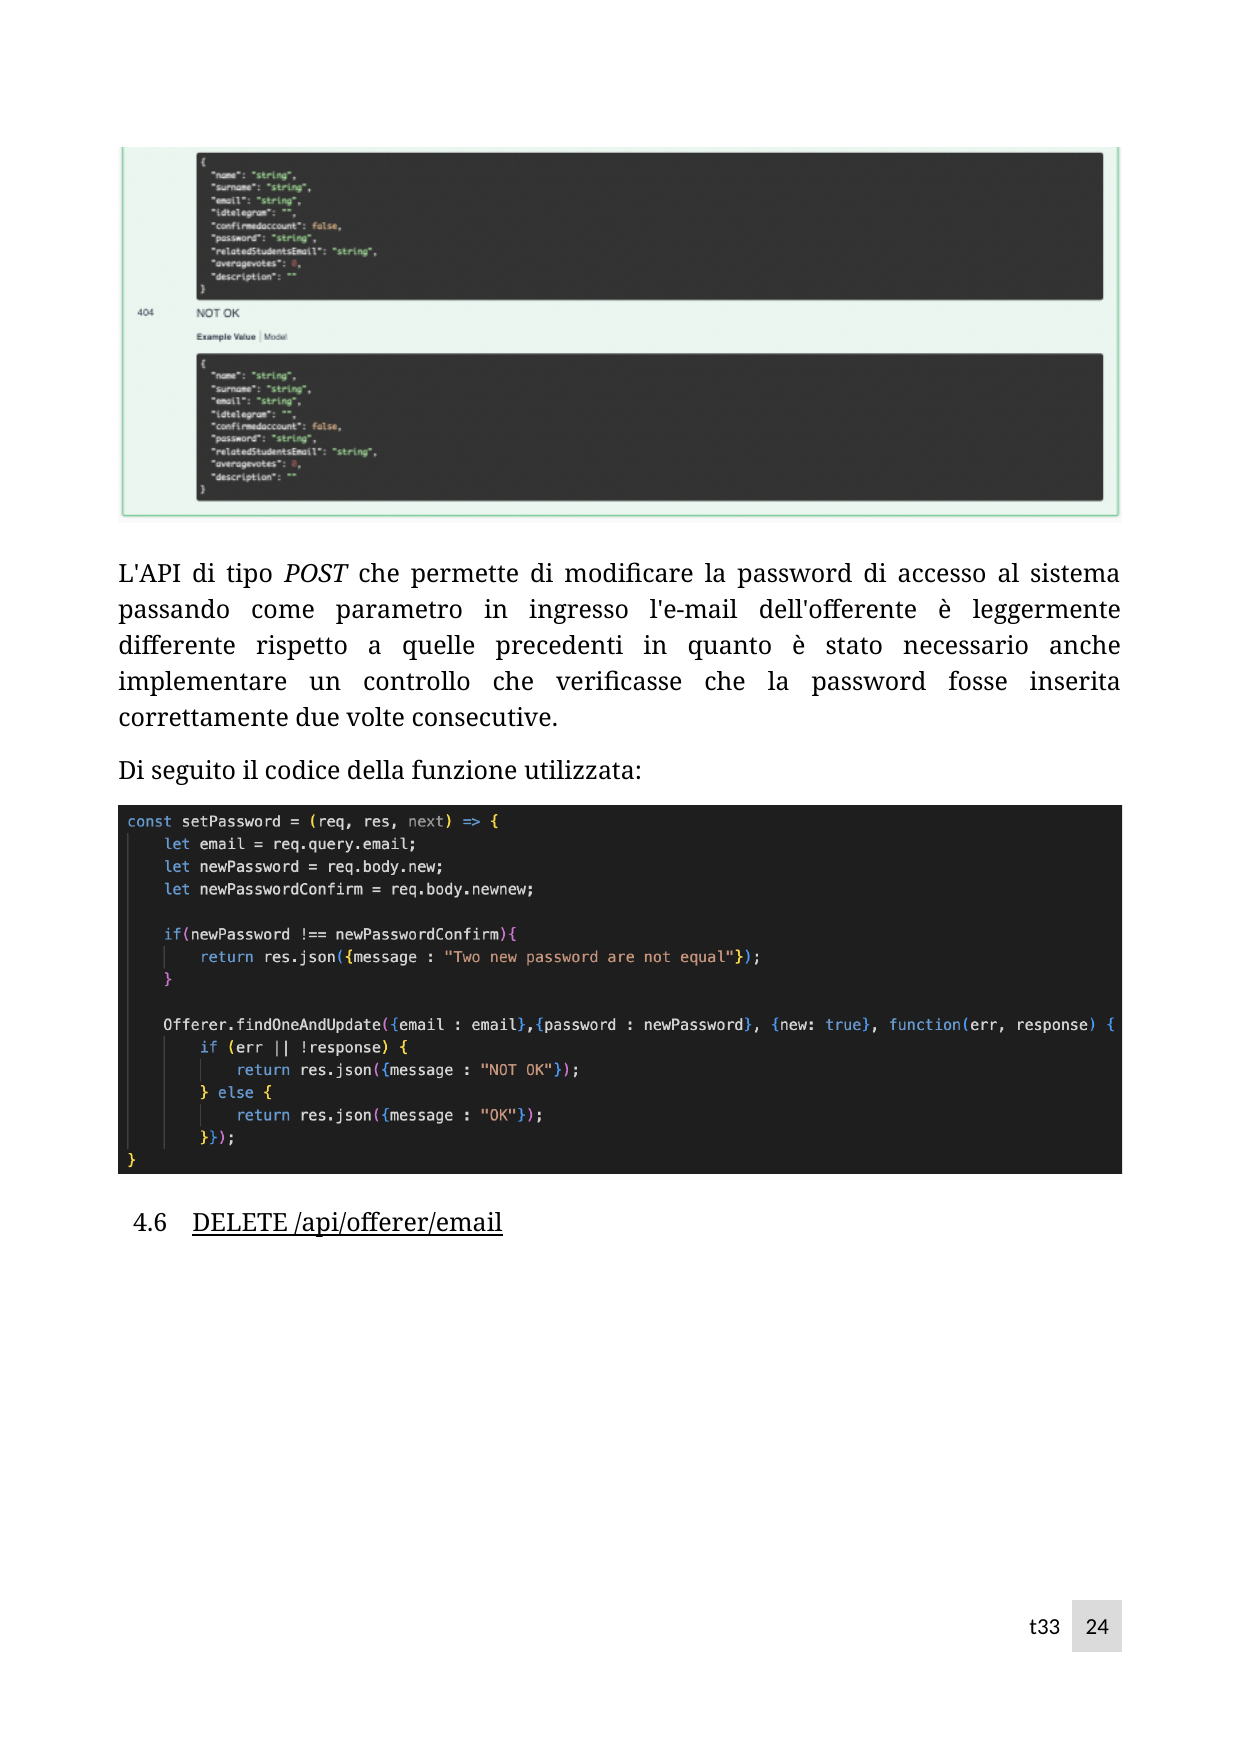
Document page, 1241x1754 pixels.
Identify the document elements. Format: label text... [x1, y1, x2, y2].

text Di seguito il codice della funzione utilizzata: [118, 753, 1122, 787]
picture [118, 147, 1122, 523]
picture [118, 805, 1123, 1174]
list DELETE /api/offerer/email [133, 1205, 1122, 1239]
text L'API di tipo POST che permette di modificare la password di accesso al sistema passando come parametro in ingresso l'e-mail dell'offerente è leggermente differente rispetto a quelle precedenti in quanto è stato necessario anche implementare un controllo che verificasse che la password fosse inserita correttamente due volte consecutive. [118, 556, 1122, 734]
